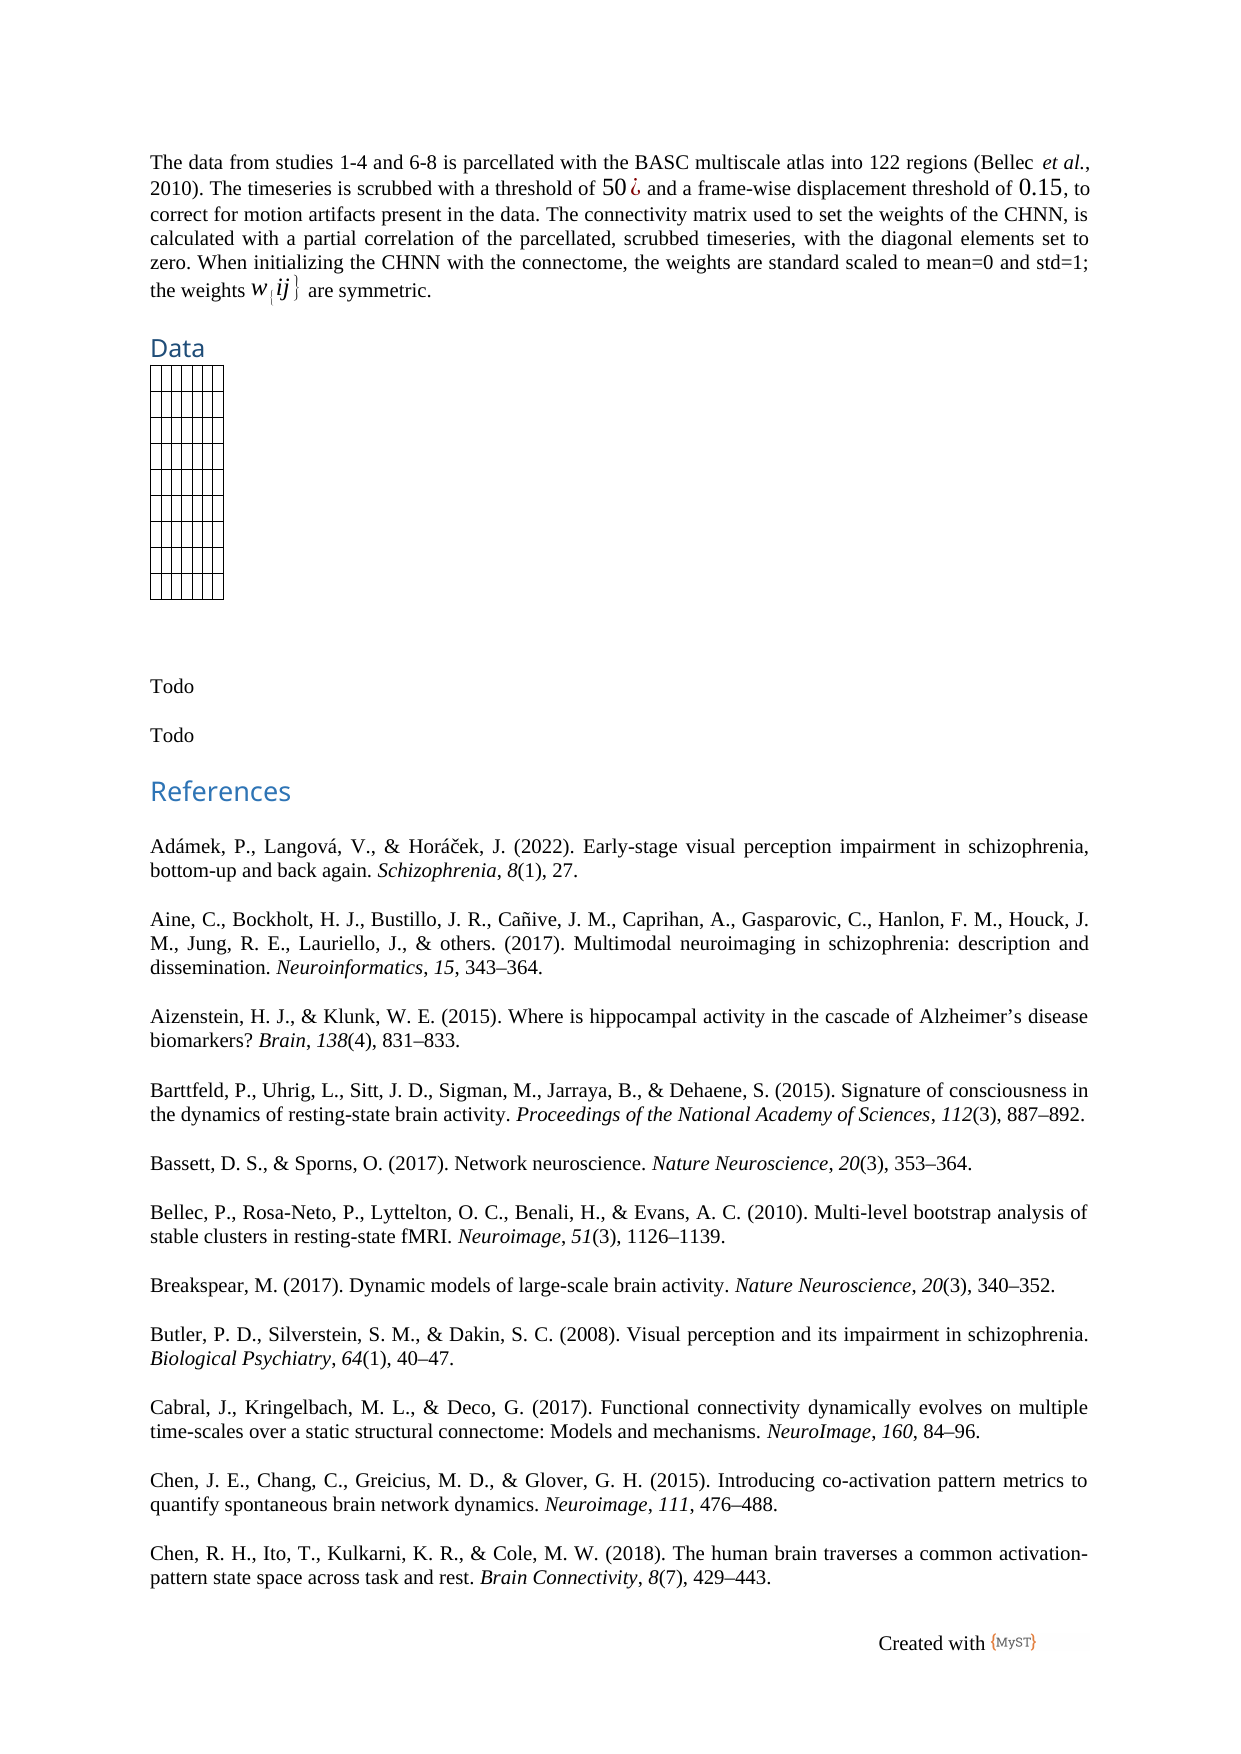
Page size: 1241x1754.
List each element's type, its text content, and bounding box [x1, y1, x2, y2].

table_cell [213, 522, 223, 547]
table_cell [193, 496, 202, 521]
subtitle Data [150, 331, 1090, 364]
text Barttfeld, P., Uhrig, L., Sitt, J. D., Sigman, M., Jarraya, B., & Dehaene, S. (2015). Signature of consciousness in the dynamics of resting-state brain activity. Proceedings of the National Academy of Sciences, 112(3), 887–892. [150, 1077, 1090, 1126]
text Bassett, D. S., & Sporns, O. (2017). Network neuroscience. Nature Neuroscience, 20(3), 353–364. [150, 1151, 1090, 1175]
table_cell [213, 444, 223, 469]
text Breakspear, M. (2017). Dynamic models of large-scale brain activity. Nature Neuroscience, 20(3), 340–352. [150, 1273, 1090, 1297]
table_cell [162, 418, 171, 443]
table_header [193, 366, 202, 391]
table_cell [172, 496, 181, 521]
text Bellec, P., Rosa-Neto, P., Lyttelton, O. C., Benali, H., & Evans, A. C. (2010). Multi-level bootstrap analysis of stable clusters in resting-state fMRI. Neuroimage, 51(3), 1126–1139. [150, 1200, 1090, 1248]
text Aizenstein, H. J., & Klunk, W. E. (2015). Where is hippocampal activity in the cascade of Alzheimer’s disease biomarkers? Brain, 138(4), 831–833. [150, 1004, 1090, 1052]
picture [990, 1633, 1091, 1651]
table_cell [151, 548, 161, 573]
text Todo [150, 674, 1090, 698]
text Aine, C., Bockholt, H. J., Bustillo, J. R., Cañive, J. M., Caprihan, A., Gasparovic, C., Hanlon, F. M., Houck, J. M., Jung, R. E., Lauriello, J., & others. (2017). Multimodal neuroimaging in schizophrenia: description and dissemination. Neuroinformatics, 15, 343–364. [150, 907, 1090, 979]
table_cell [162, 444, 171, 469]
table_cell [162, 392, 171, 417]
text The data from studies 1-4 and 6-8 is parcellated with the BASC multiscale atlas into 122 regions (Bellec et al., 2010). The timeseries is scrubbed with a threshold of and a frame-wise displacement threshold of , to correct for motion artifacts present in the data. The connectivity matrix used to set the weights of the CHNN, is calculated with a partial correlation of the parcellated, scrubbed timeseries, with the diagonal elements set to zero. When initializing the CHNN with the connectome, the weights are standard scaled to mean=0 and std=1; the weights are symmetric. [150, 150, 1090, 306]
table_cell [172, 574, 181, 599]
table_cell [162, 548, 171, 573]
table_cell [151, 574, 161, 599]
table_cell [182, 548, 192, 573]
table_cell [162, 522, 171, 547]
text Butler, P. D., Silverstein, S. M., & Dakin, S. C. (2008). Visual perception and its impairment in schizophrenia. Biological Psychiatry, 64(1), 40–47. [150, 1322, 1090, 1370]
text Adámek, P., Langová, V., & Horáček, J. (2022). Early-stage visual perception impairment in schizophrenia, bottom-up and back again. Schizophrenia, 8(1), 27. [150, 834, 1090, 882]
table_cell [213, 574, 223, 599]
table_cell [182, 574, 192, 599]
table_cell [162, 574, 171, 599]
text Cabral, J., Kringelbach, M. L., & Deco, G. (2017). Functional connectivity dynamically evolves on multiple time-scales over a static structural connectome: Models and mechanisms. NeuroImage, 160, 84–96. [150, 1395, 1090, 1443]
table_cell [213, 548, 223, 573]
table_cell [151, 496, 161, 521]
text Chen, R. H., Ito, T., Kulkarni, K. R., & Cole, M. W. (2018). The human brain traverses a common activation-pattern state space across task and rest. Brain Connectivity, 8(7), 429–443. [150, 1541, 1090, 1589]
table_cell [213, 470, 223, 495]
table_cell [203, 496, 212, 521]
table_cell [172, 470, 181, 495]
subtitle References [150, 772, 1090, 809]
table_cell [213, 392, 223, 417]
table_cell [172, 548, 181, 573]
text Todo [150, 723, 1090, 747]
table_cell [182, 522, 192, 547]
text Chen, J. E., Chang, C., Greicius, M. D., & Glover, G. H. (2015). Introducing co-activation pattern metrics to quantify spontaneous brain network dynamics. Neuroimage, 111, 476–488. [150, 1468, 1090, 1516]
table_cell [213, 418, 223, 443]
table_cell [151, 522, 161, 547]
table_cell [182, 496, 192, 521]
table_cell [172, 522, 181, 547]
